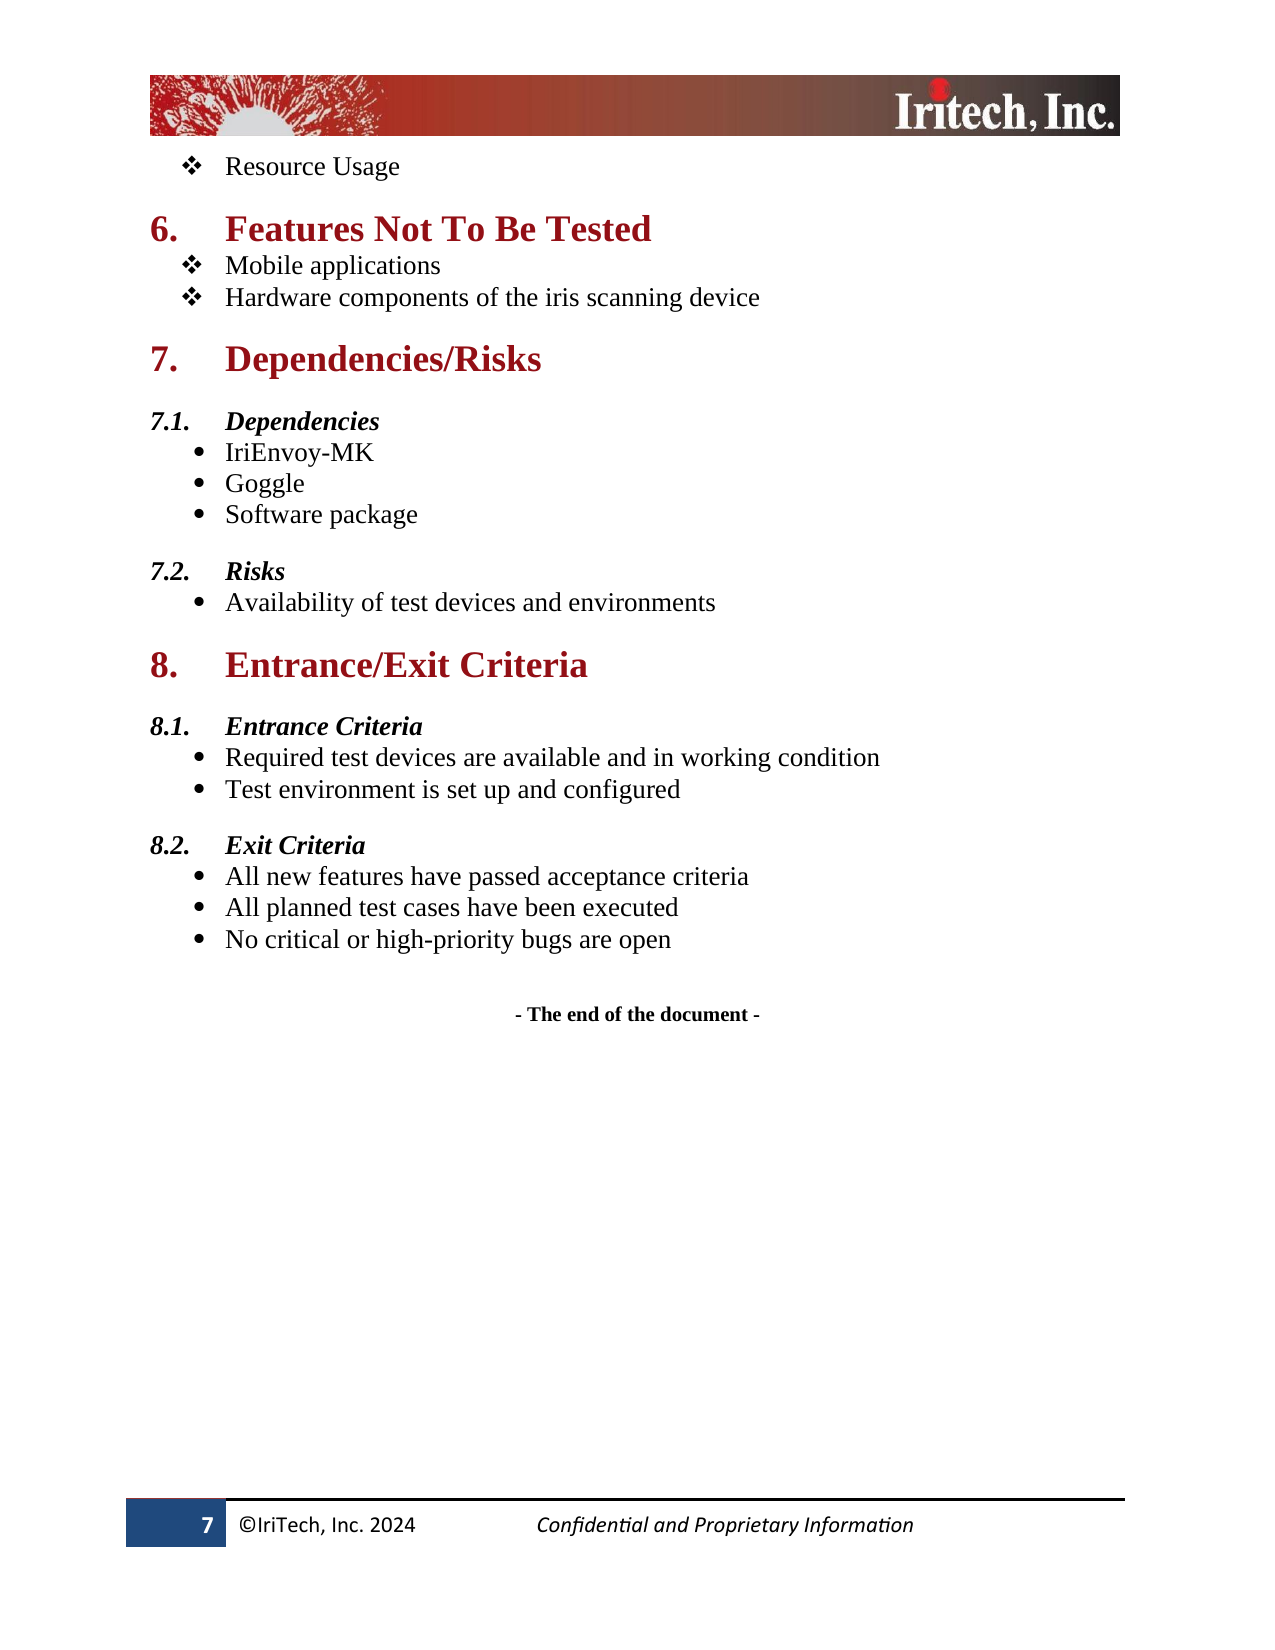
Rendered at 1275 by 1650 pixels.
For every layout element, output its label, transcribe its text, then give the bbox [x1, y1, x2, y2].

subtitle Entrance Criteria [150, 710, 1125, 742]
list All new features have passed acceptance criteria [194, 860, 1125, 891]
subtitle Risks [150, 555, 1125, 586]
list Test environment is set up and configured [194, 773, 1125, 804]
list All planned test cases have been executed [194, 891, 1125, 923]
text - The end of the document - [150, 1002, 1125, 1026]
subtitle Dependencies [150, 405, 1125, 436]
subtitle Dependencies/Risks [150, 337, 1125, 380]
list Resource Usage [179, 150, 1125, 181]
picture [150, 75, 1120, 136]
list Availability of test devices and environments [194, 586, 1125, 617]
list IriEnvoy-MK [194, 436, 1125, 467]
list Mobile applications [179, 249, 1125, 281]
list No critical or high-priority bugs are open [194, 923, 1125, 954]
list Goggle [194, 467, 1125, 499]
subtitle Exit Criteria [150, 829, 1125, 860]
list Hardware components of the iris scanning device [179, 281, 1125, 312]
subtitle Features Not To Be Tested [150, 206, 1125, 249]
list Required test devices are available and in working condition [194, 742, 1125, 773]
list Software package [194, 499, 1125, 530]
subtitle Entrance/Exit Criteria [150, 642, 1125, 685]
